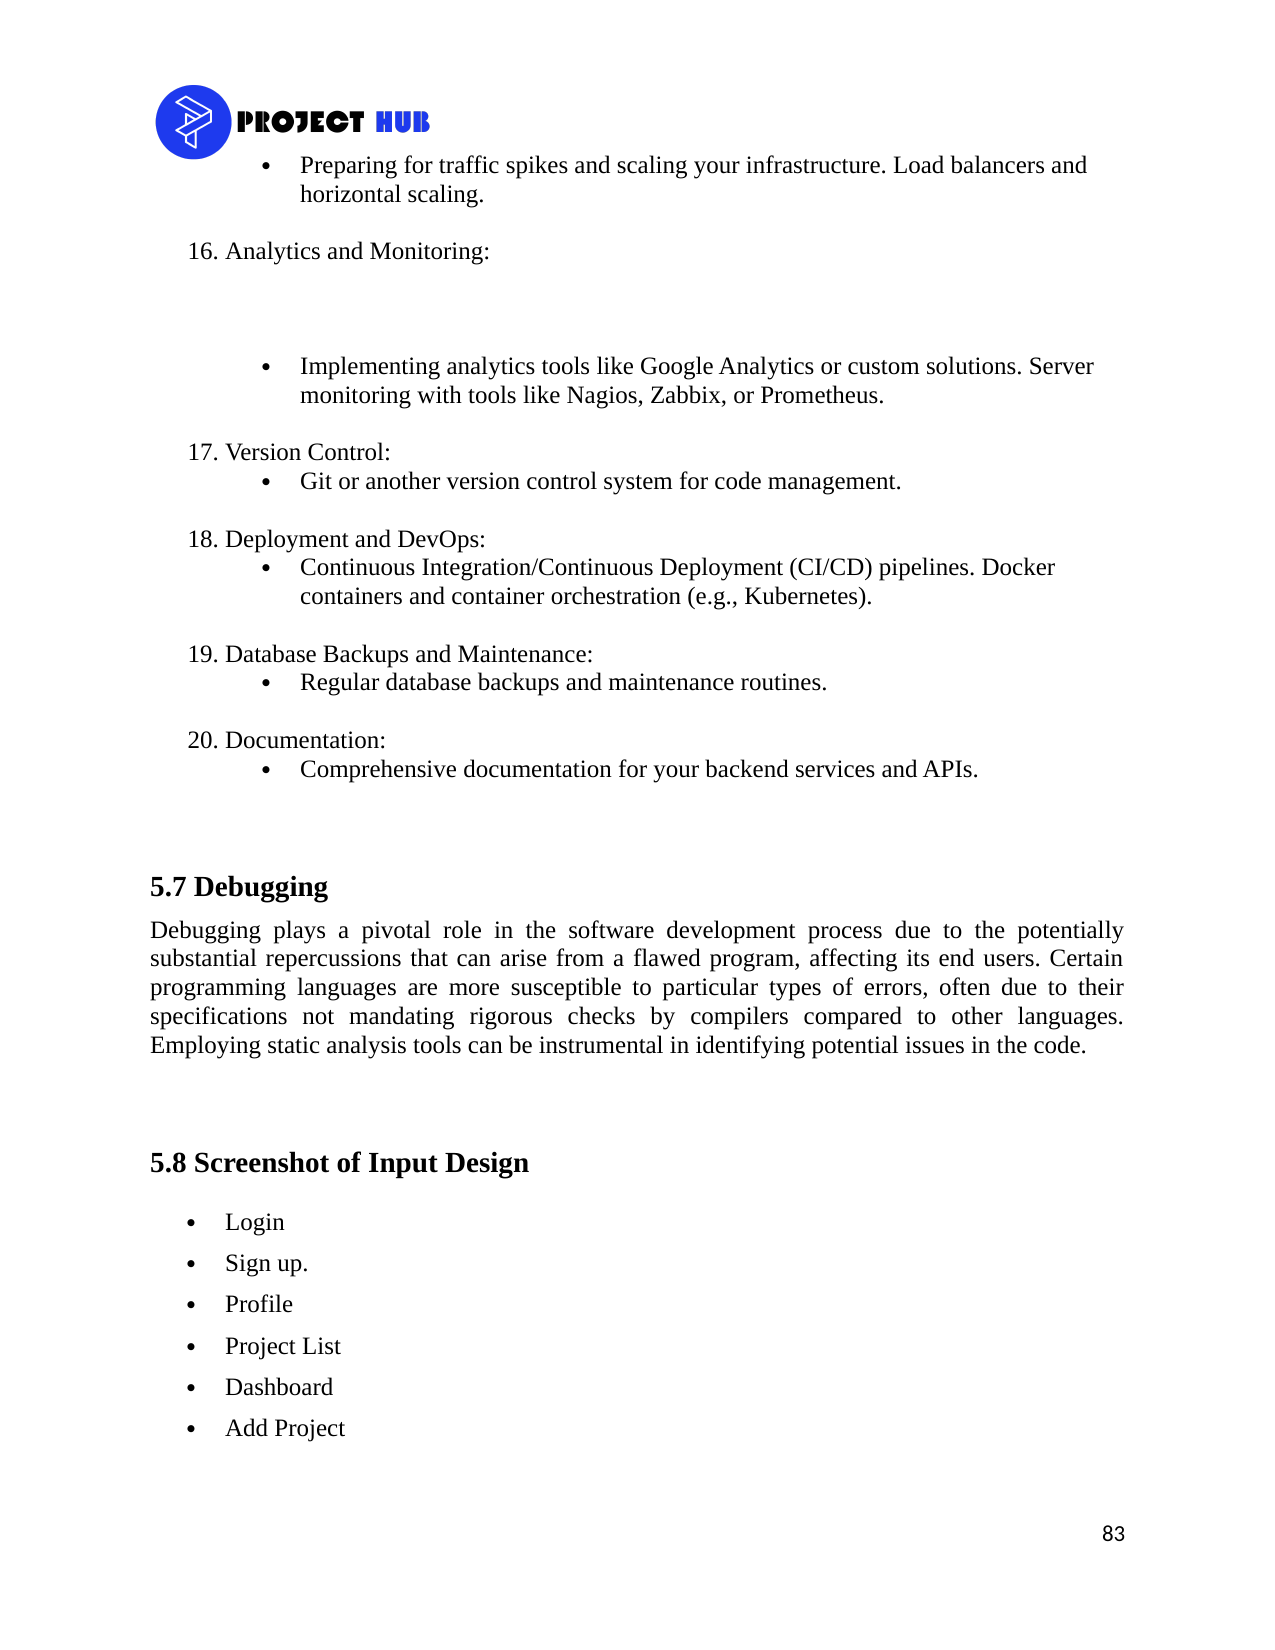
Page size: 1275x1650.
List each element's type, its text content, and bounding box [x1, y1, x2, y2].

list Comprehensive documentation for your backend services and APIs. [262, 754, 1125, 782]
text Debugging plays a pivotal role in the software development process due to the potentially substantial repercussions that can arise from a flawed program, affecting its end users. Certain programming languages are more susceptible to particular types of errors, often due to their specifications not mandating rigorous checks by compilers compared to other languages. Employing static analysis tools can be instrumental in identifying potential issues in the code. [150, 915, 1125, 1058]
list Continuous Integration/Continuous Deployment (CI/CD) pipelines. Docker containers and container orchestration (e.g., Kubernetes). [262, 552, 1125, 610]
list Deployment and DevOps: [187, 524, 1125, 552]
list Documentation: [187, 725, 1125, 754]
text 5.7 Debugging [150, 869, 1125, 902]
list Analytics and Monitoring: [187, 236, 1125, 265]
list Database Backups and Maintenance: [187, 639, 1125, 667]
list Dashboard [187, 1372, 1125, 1401]
list Login [187, 1207, 1125, 1236]
list Implementing analytics tools like Google Analytics or custom solutions. Server monitoring with tools like Nagios, Zabbix, or Prometheus. [262, 351, 1125, 409]
list Version Control: [187, 437, 1125, 466]
list Git or another version control system for code management. [262, 466, 1125, 495]
list Regular database backups and maintenance routines. [262, 667, 1125, 696]
list Project List [187, 1331, 1125, 1359]
list Profile [187, 1289, 1125, 1318]
list Add Project [187, 1413, 1125, 1442]
list Sign up. [187, 1248, 1125, 1277]
list Preparing for traffic spikes and scaling your infrastructure. Load balancers and horizontal scaling. [262, 150, 1125, 207]
text 5.8 Screenshot of Input Design [150, 1145, 1125, 1178]
picture [150, 75, 454, 164]
